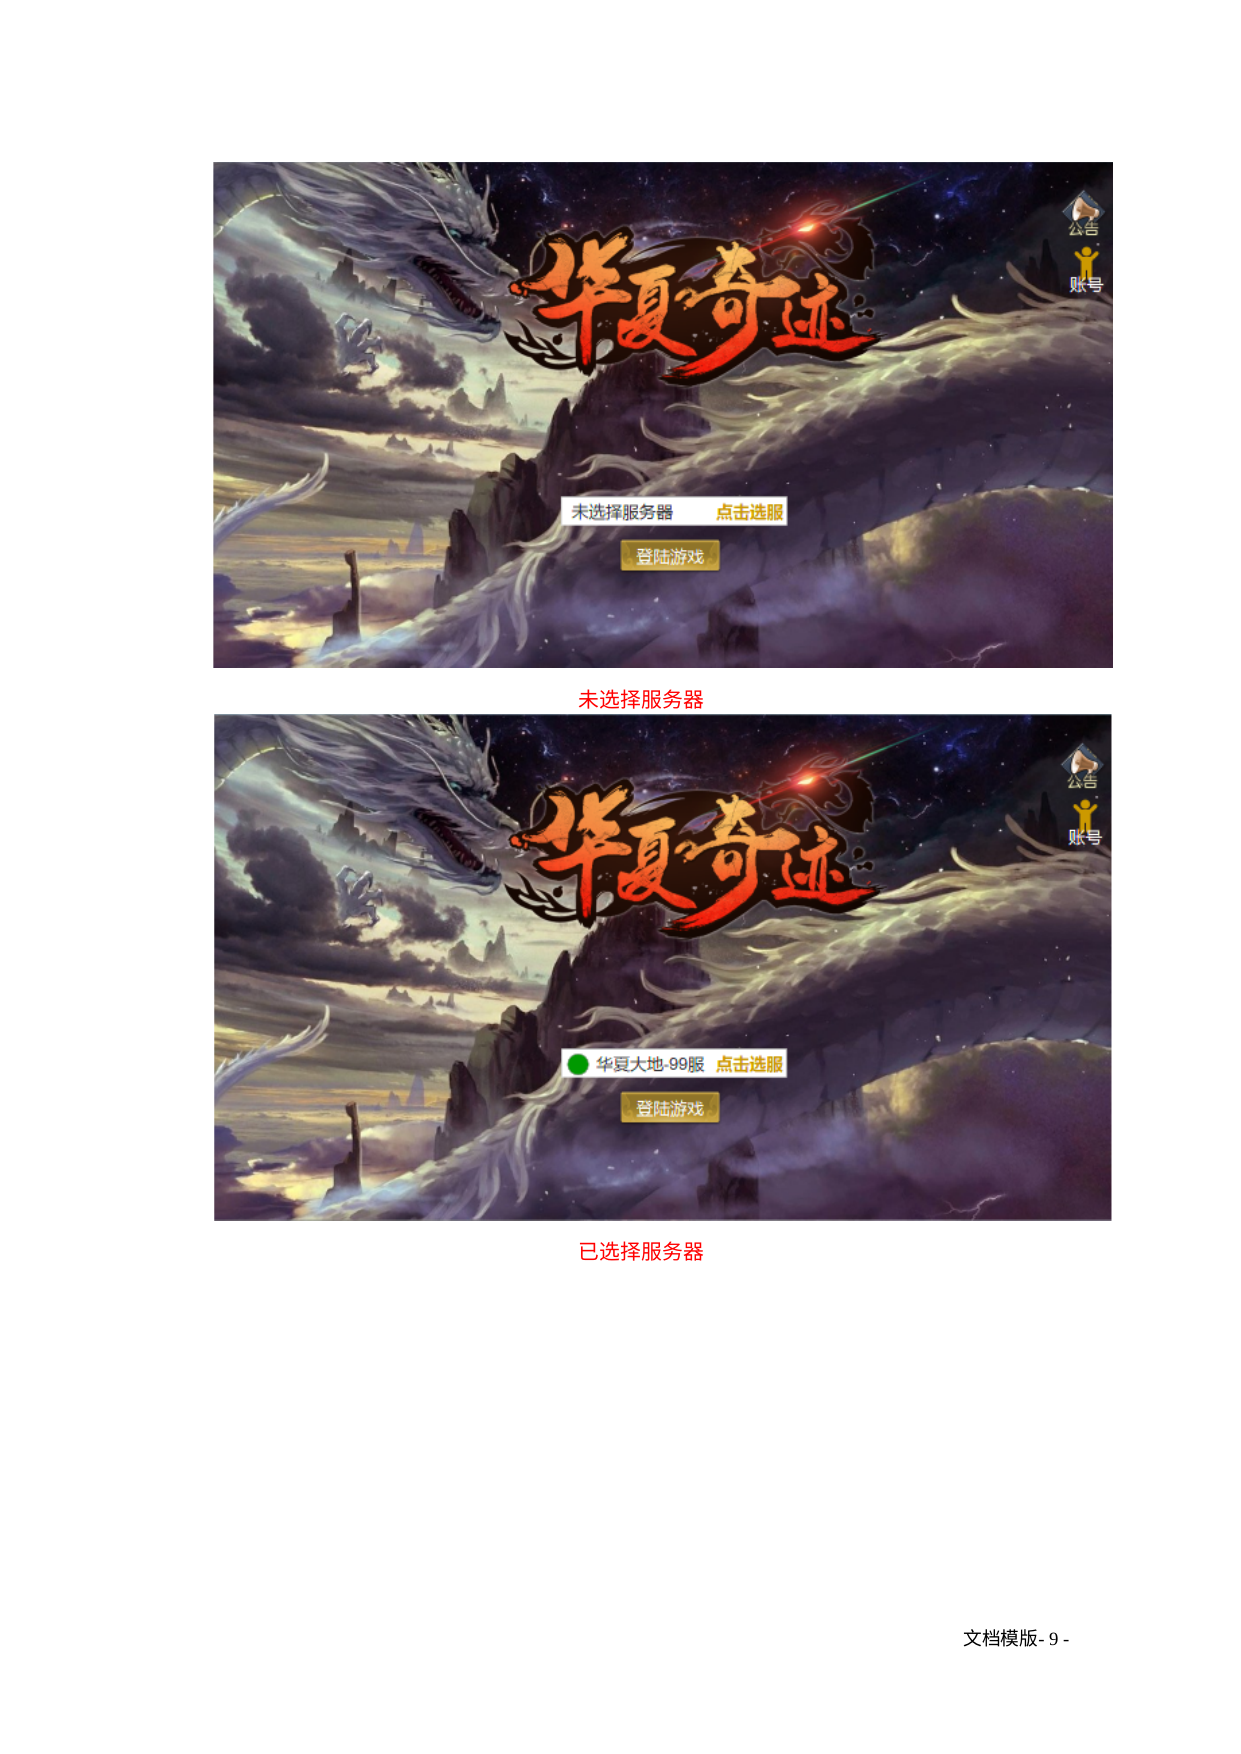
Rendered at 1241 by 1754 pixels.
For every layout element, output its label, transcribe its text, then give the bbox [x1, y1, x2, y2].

picture [213, 162, 1113, 668]
text 已选择服务器 [213, 1234, 1069, 1267]
picture [213, 714, 1113, 1221]
text 未选择服务器 [213, 682, 1069, 714]
